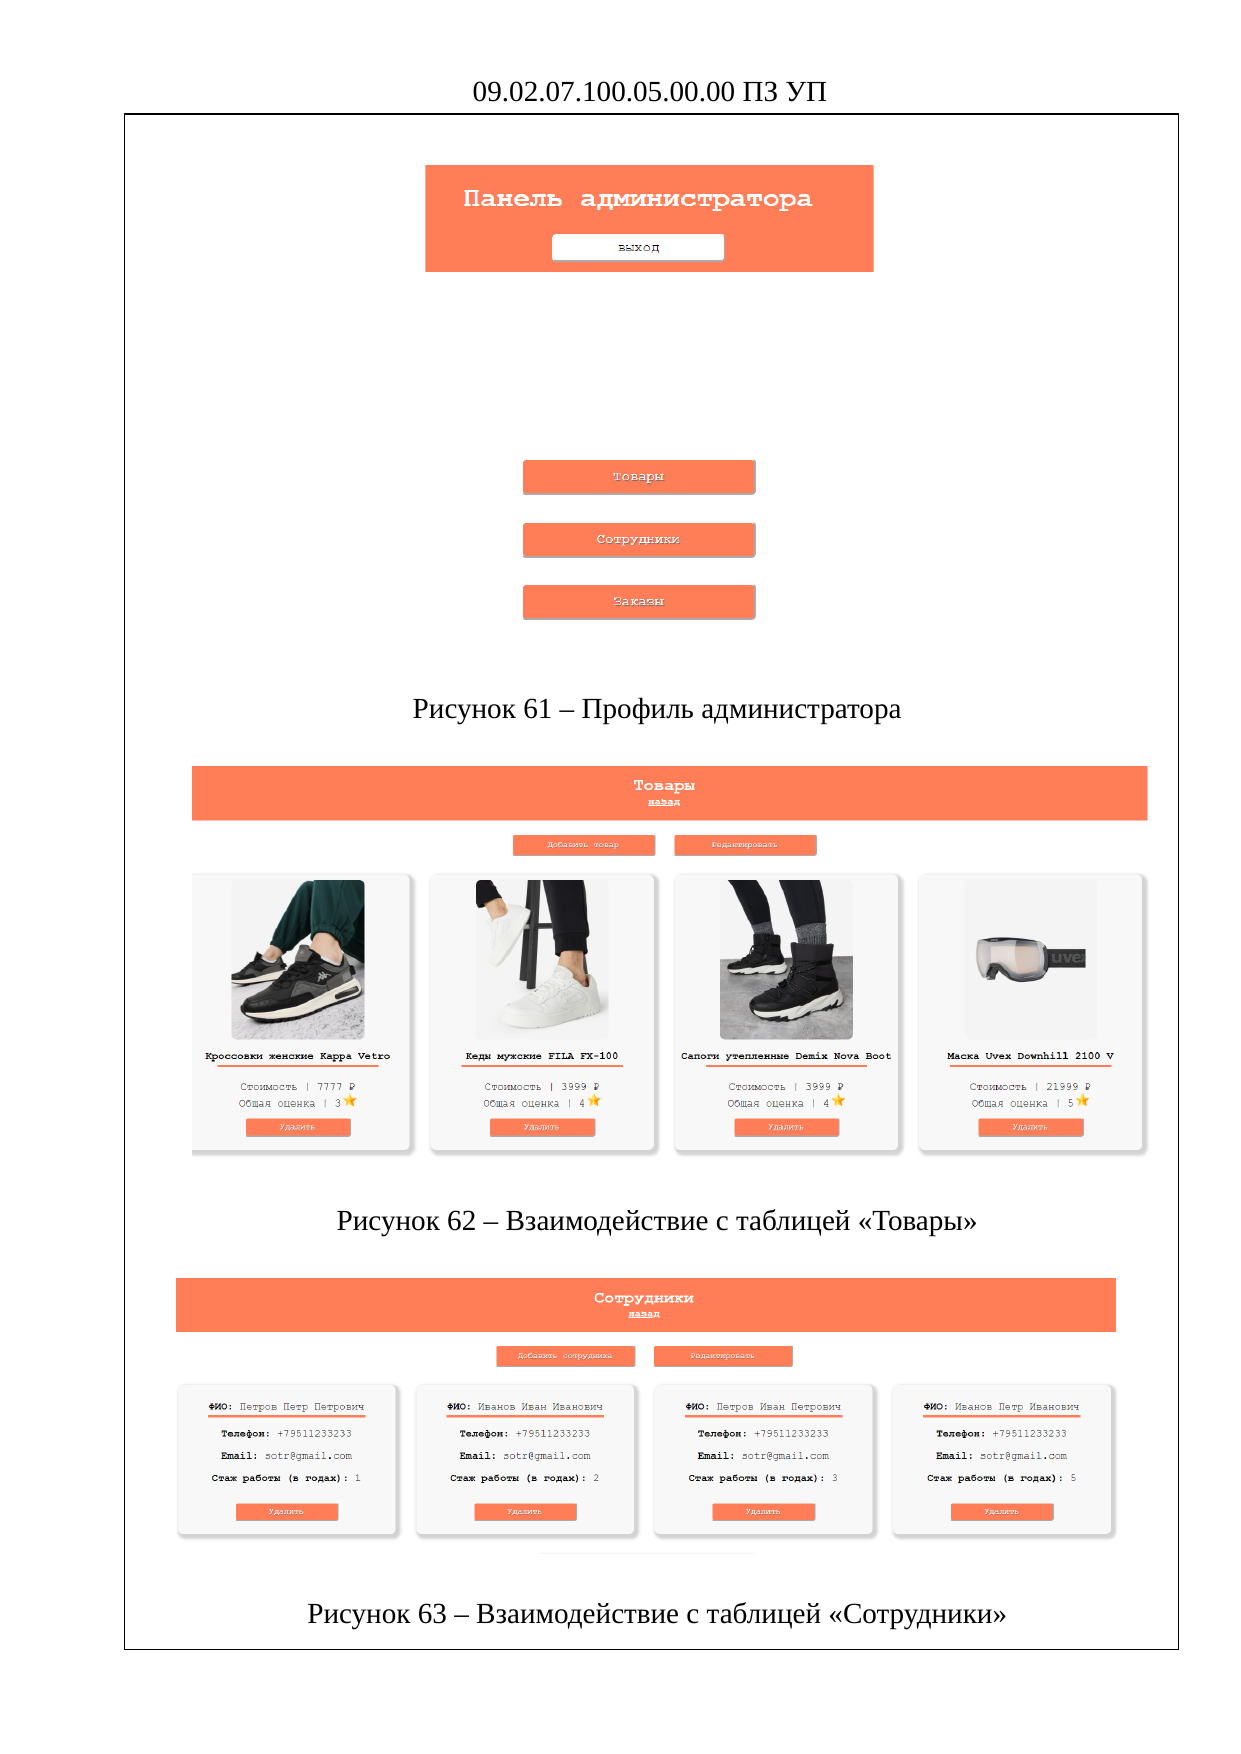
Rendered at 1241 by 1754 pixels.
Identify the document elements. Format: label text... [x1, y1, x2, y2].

subtitle Рисунок 61 – Профиль администратора [148, 691, 1166, 725]
picture [192, 766, 1151, 1162]
subtitle Рисунок 63 – Взаимодействие с таблицей «Сотрудники» [148, 1596, 1166, 1629]
picture [425, 165, 874, 650]
subtitle Рисунок 62 – Взаимодействие с таблицей «Товары» [148, 1203, 1166, 1237]
picture [176, 1278, 1124, 1554]
